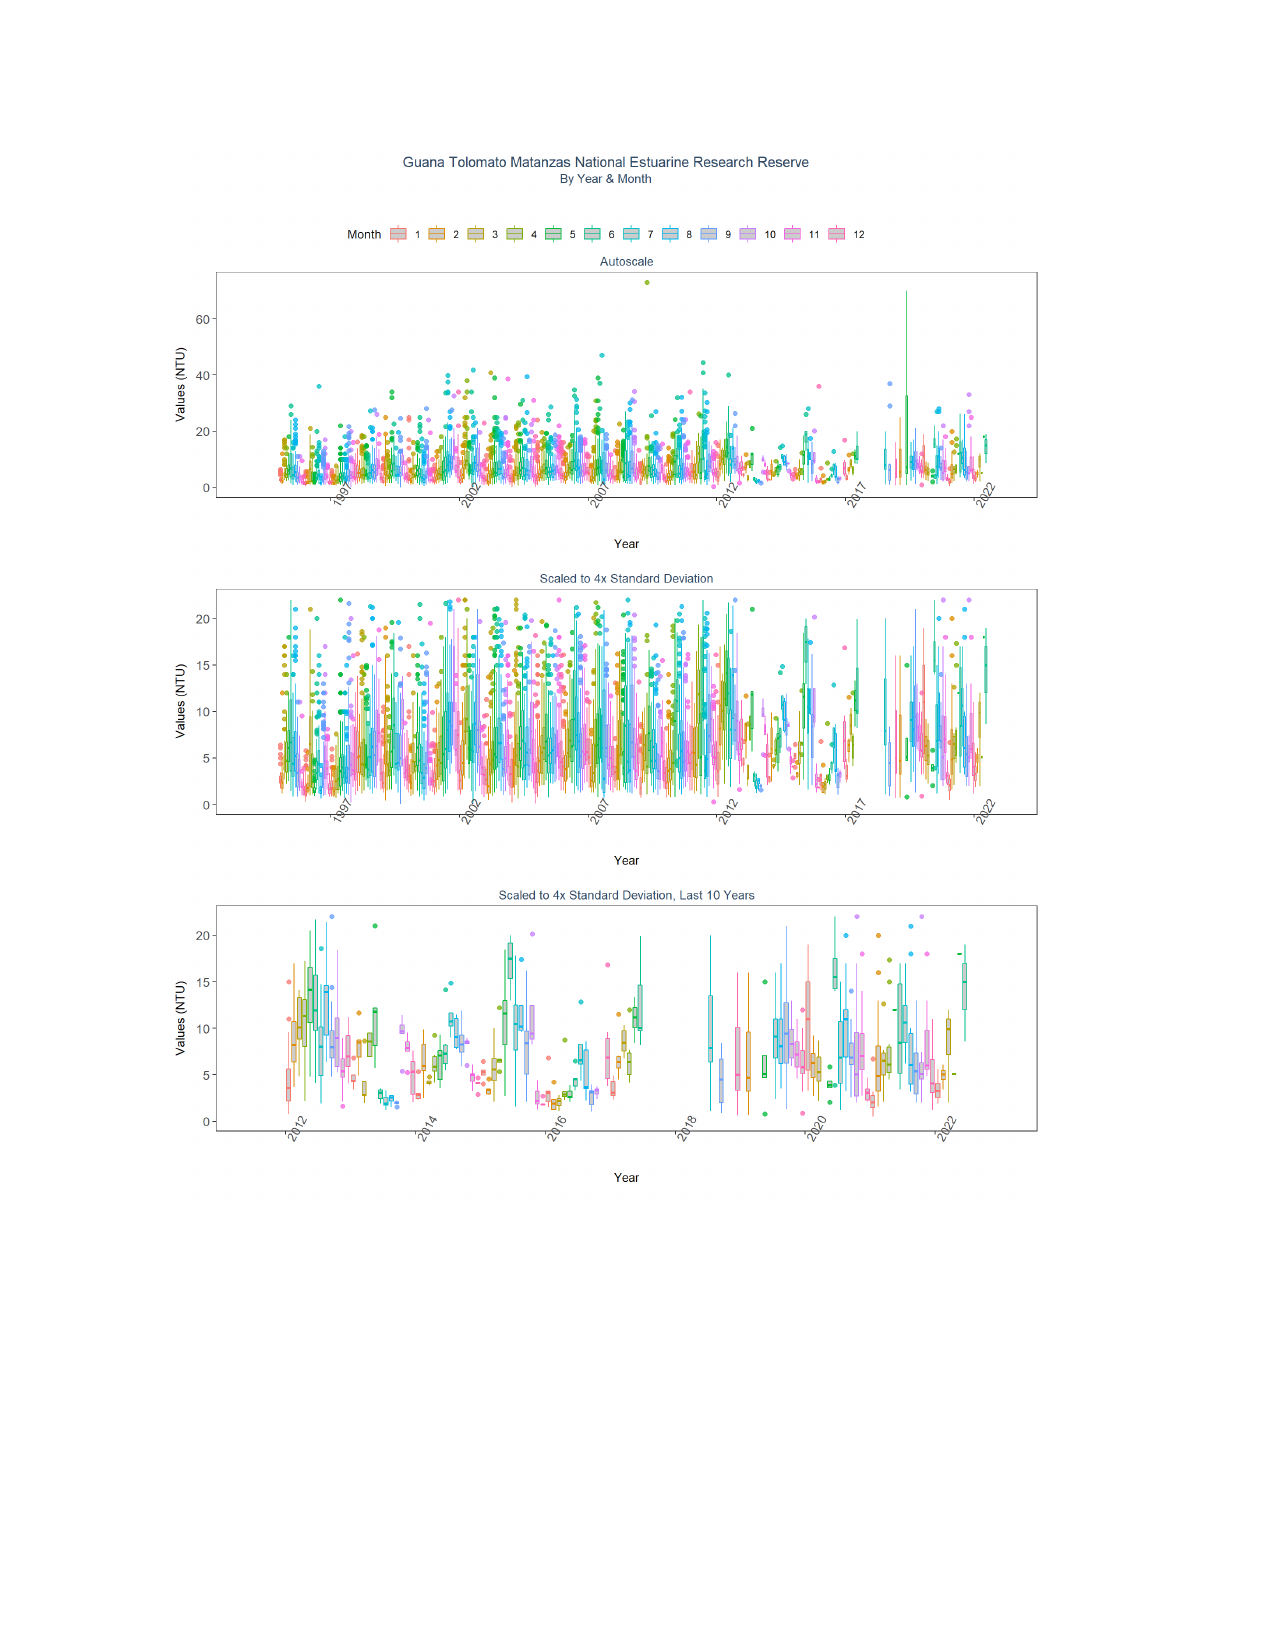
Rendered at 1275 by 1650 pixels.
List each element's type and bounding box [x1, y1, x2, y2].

picture [168, 150, 1044, 1200]
